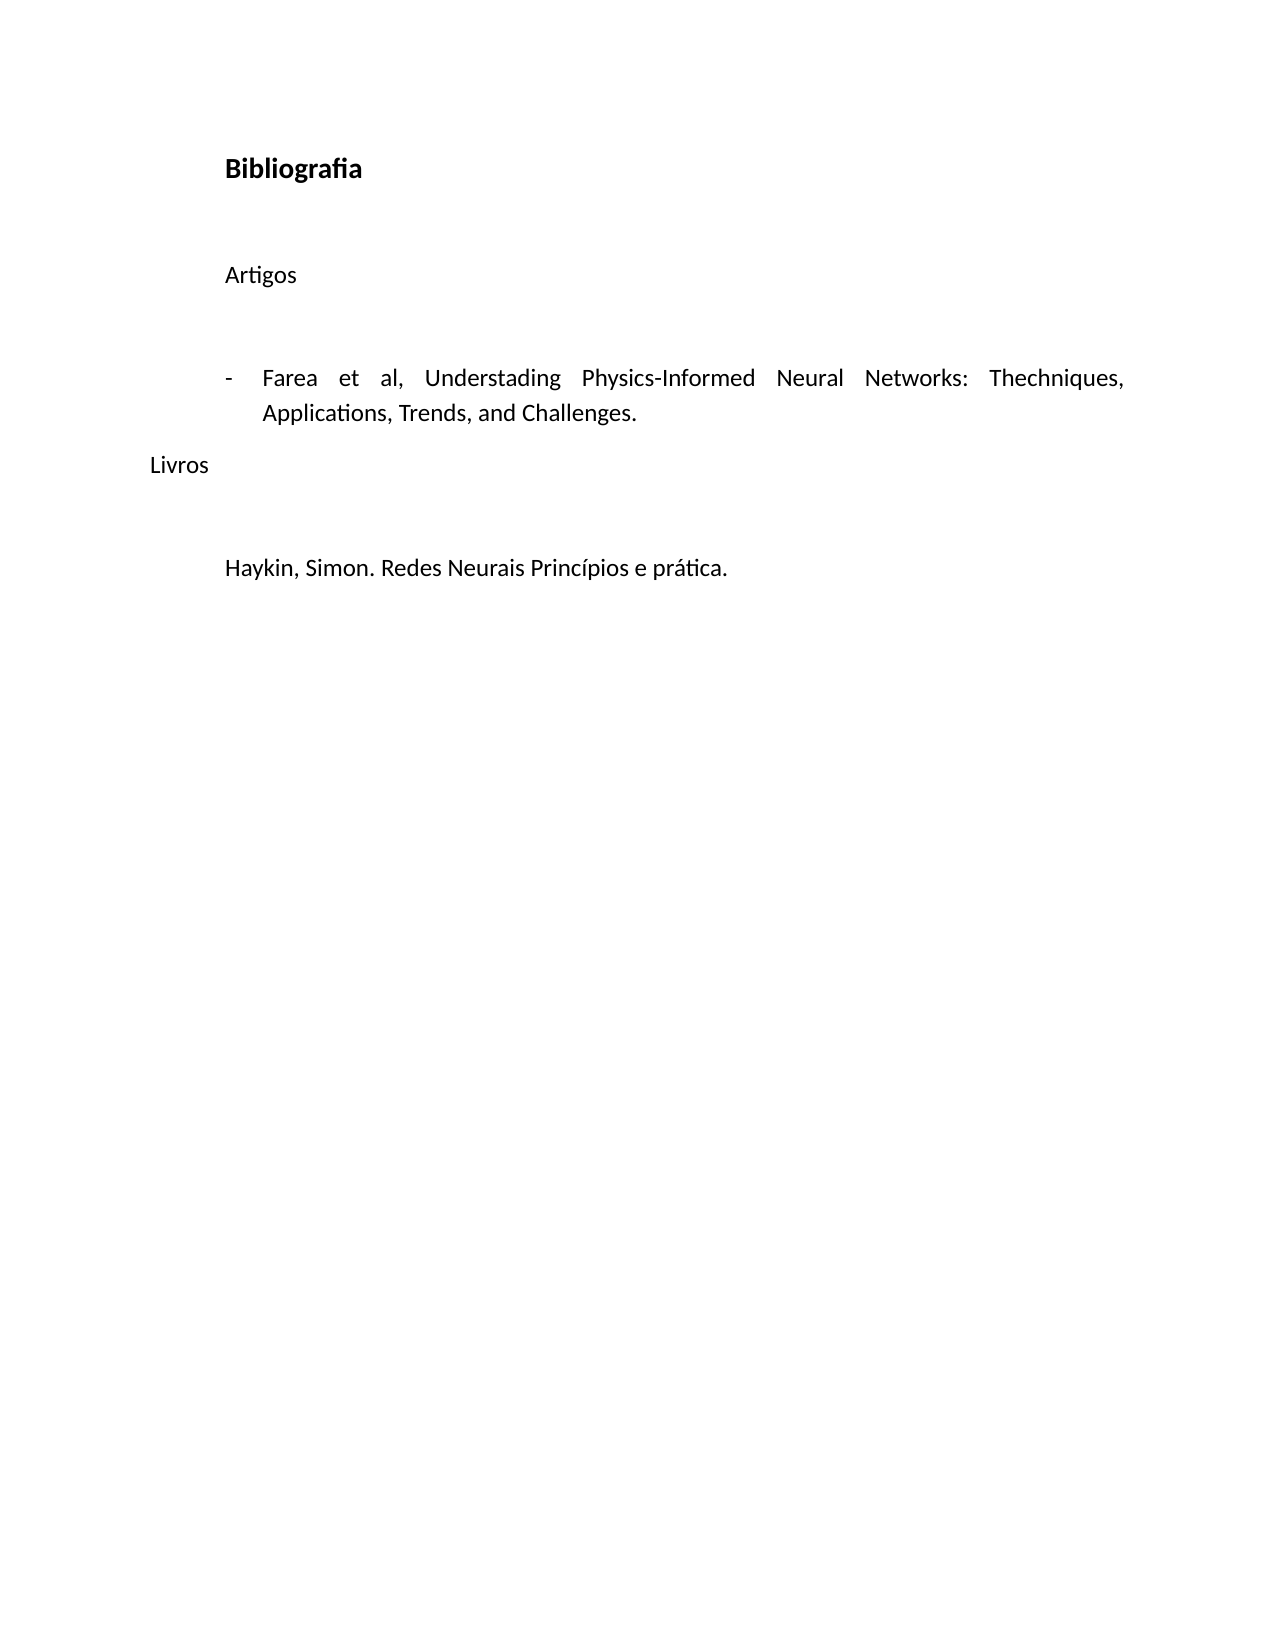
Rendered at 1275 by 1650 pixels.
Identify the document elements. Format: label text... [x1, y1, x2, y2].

list Farea et al, Understading Physics-Informed Neural Networks: Thechniques, Applications, Trends, and Challenges. [225, 363, 1125, 428]
text Livros [150, 449, 1125, 480]
text Haykin, Simon. Redes Neurais Princípios e prática. [225, 553, 1125, 583]
text Bibliografia [150, 150, 1125, 186]
text Artigos [150, 259, 1125, 290]
